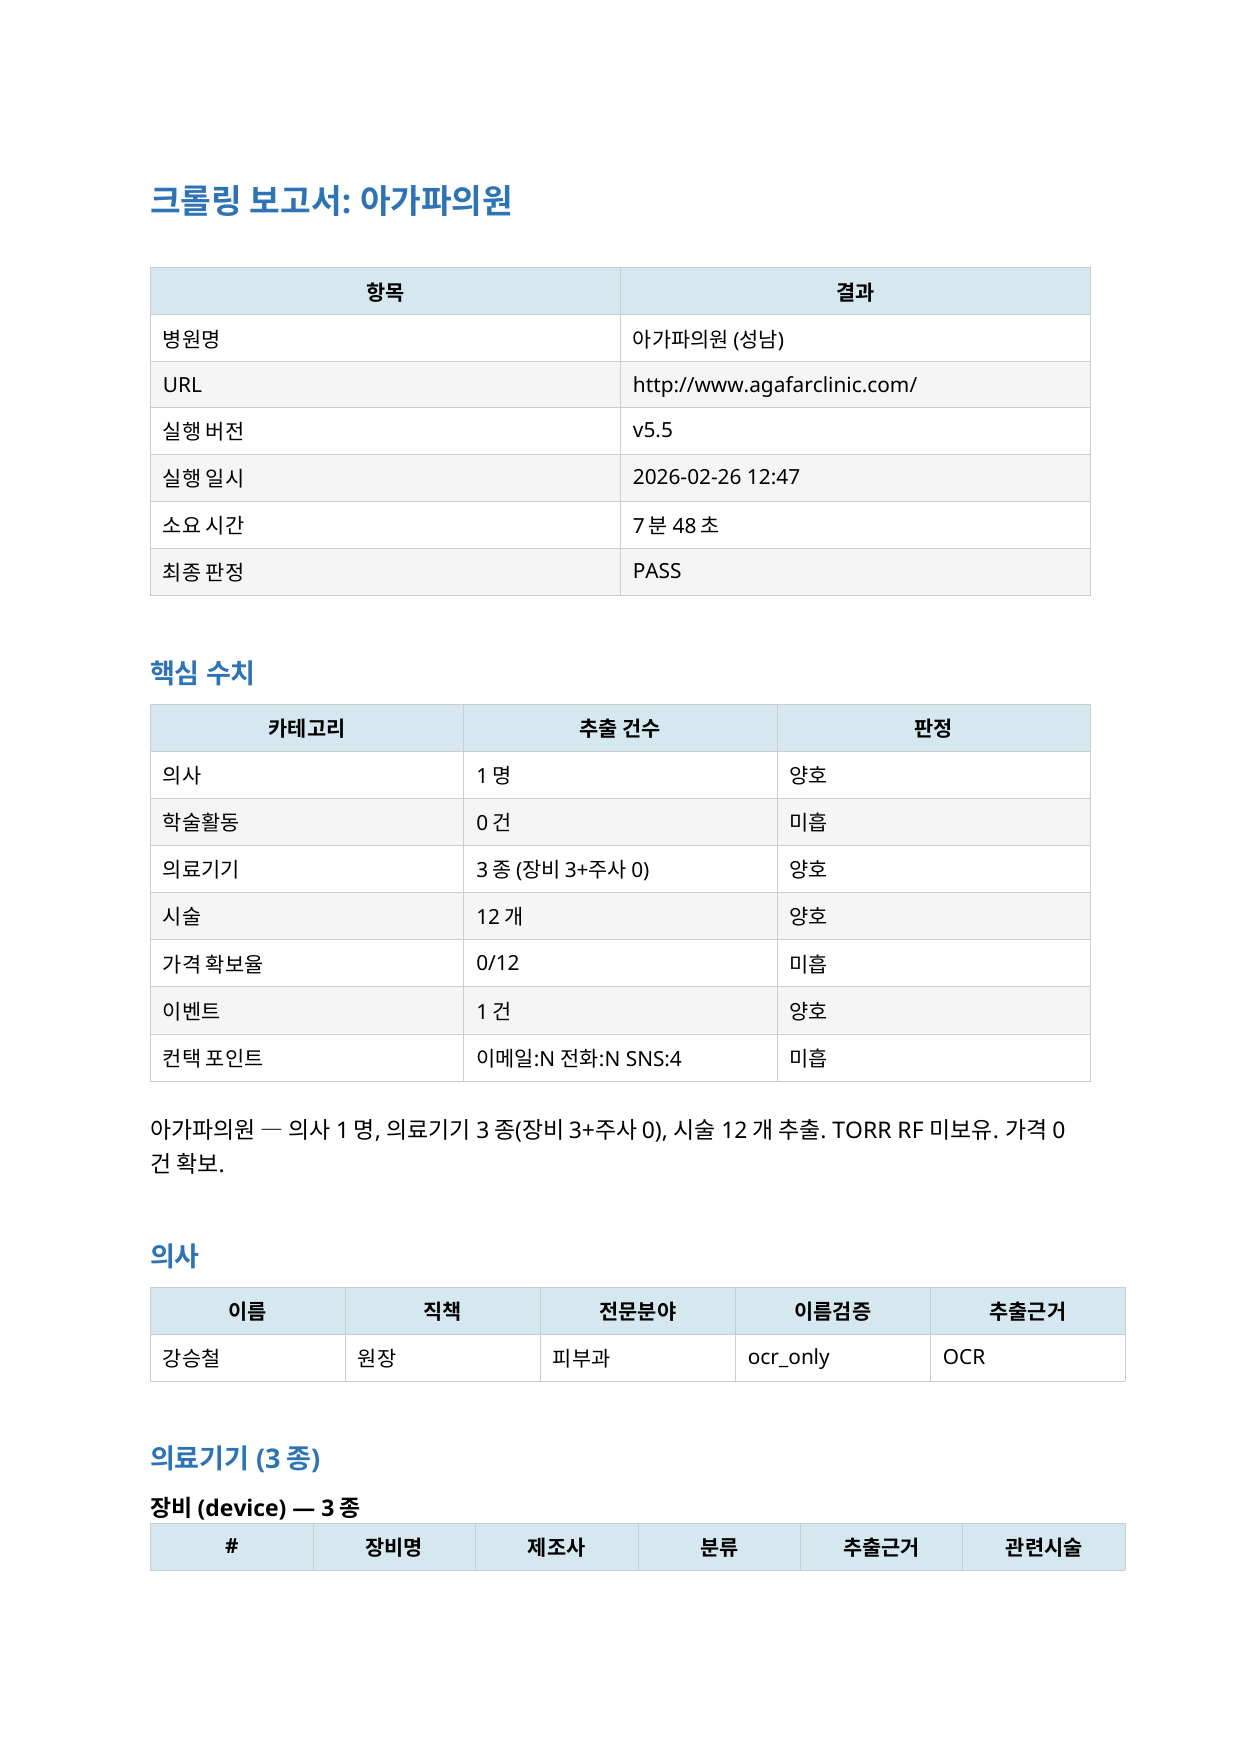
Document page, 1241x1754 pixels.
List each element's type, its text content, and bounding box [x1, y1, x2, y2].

table_header 장비명 [314, 1524, 475, 1570]
table_header 항목 [151, 268, 620, 314]
table_cell 최종 판정 [151, 549, 620, 595]
table_cell 원장 [346, 1335, 540, 1381]
table_cell 의사 [151, 752, 463, 798]
table_cell PASS [621, 549, 1090, 595]
subtitle 의사 [150, 1235, 1090, 1274]
table_cell 미흡 [778, 799, 1090, 845]
table_cell 7분 48초 [621, 502, 1090, 548]
subtitle 크롤링 보고서: 아가파의원 [150, 175, 1090, 223]
table_header 결과 [621, 268, 1090, 314]
table_header 이름 [151, 1288, 345, 1334]
table_cell http://www.agafarclinic.com/ [621, 362, 1090, 407]
table_cell 양호 [778, 987, 1090, 1033]
table_header 추출근거 [801, 1524, 962, 1570]
text 아가파의원 — 의사 1명, 의료기기 3종(장비3+주사0), 시술 12개 추출. TORR RF 미보유. 가격 0건 확보. [150, 1112, 1090, 1179]
table_cell 12개 [464, 893, 777, 939]
table_cell 가격 확보율 [151, 940, 463, 986]
table_header 이름검증 [736, 1288, 930, 1334]
table_cell 피부과 [541, 1335, 735, 1381]
table_header 분류 [639, 1524, 800, 1570]
table_cell URL [151, 362, 620, 407]
table_cell 병원명 [151, 315, 620, 361]
table_cell 시술 [151, 893, 463, 939]
table_cell 실행 버전 [151, 408, 620, 454]
text 장비 (device) — 3종 [150, 1489, 1090, 1523]
table_cell 양호 [778, 893, 1090, 939]
table_cell v5.5 [621, 408, 1090, 454]
table_header 추출 건수 [464, 705, 777, 751]
subtitle 핵심 수치 [150, 652, 1090, 691]
table_cell 양호 [778, 846, 1090, 892]
table_cell 강승철 [151, 1335, 345, 1381]
table_cell 0건 [464, 799, 777, 845]
table_cell 1건 [464, 987, 777, 1033]
table_cell 컨택 포인트 [151, 1035, 463, 1081]
table_cell ocr_only [736, 1335, 930, 1381]
table_cell 미흡 [778, 940, 1090, 986]
table_cell 3종 (장비3+주사0) [464, 846, 777, 892]
table_header 카테고리 [151, 705, 463, 751]
table_cell 2026-02-26 12:47 [621, 455, 1090, 501]
table_header # [151, 1524, 313, 1570]
table_cell OCR [931, 1335, 1125, 1381]
table_header 제조사 [476, 1524, 638, 1570]
table_cell 실행 일시 [151, 455, 620, 501]
table_cell 0/12 [464, 940, 777, 986]
table_cell 미흡 [778, 1035, 1090, 1081]
table_header 직책 [346, 1288, 540, 1334]
table_cell 의료기기 [151, 846, 463, 892]
table_cell 아가파의원 (성남) [621, 315, 1090, 361]
table_cell 1명 [464, 752, 777, 798]
table_cell 이벤트 [151, 987, 463, 1033]
table_cell 양호 [778, 752, 1090, 798]
subtitle 의료기기 (3종) [150, 1437, 1090, 1477]
table_header 판정 [778, 705, 1090, 751]
table_header 관련시술 [963, 1524, 1125, 1570]
table_cell 소요 시간 [151, 502, 620, 548]
table_header 전문분야 [541, 1288, 735, 1334]
table_cell 이메일:N 전화:N SNS:4 [464, 1035, 777, 1081]
table_header 추출근거 [931, 1288, 1125, 1334]
table_cell 학술활동 [151, 799, 463, 845]
